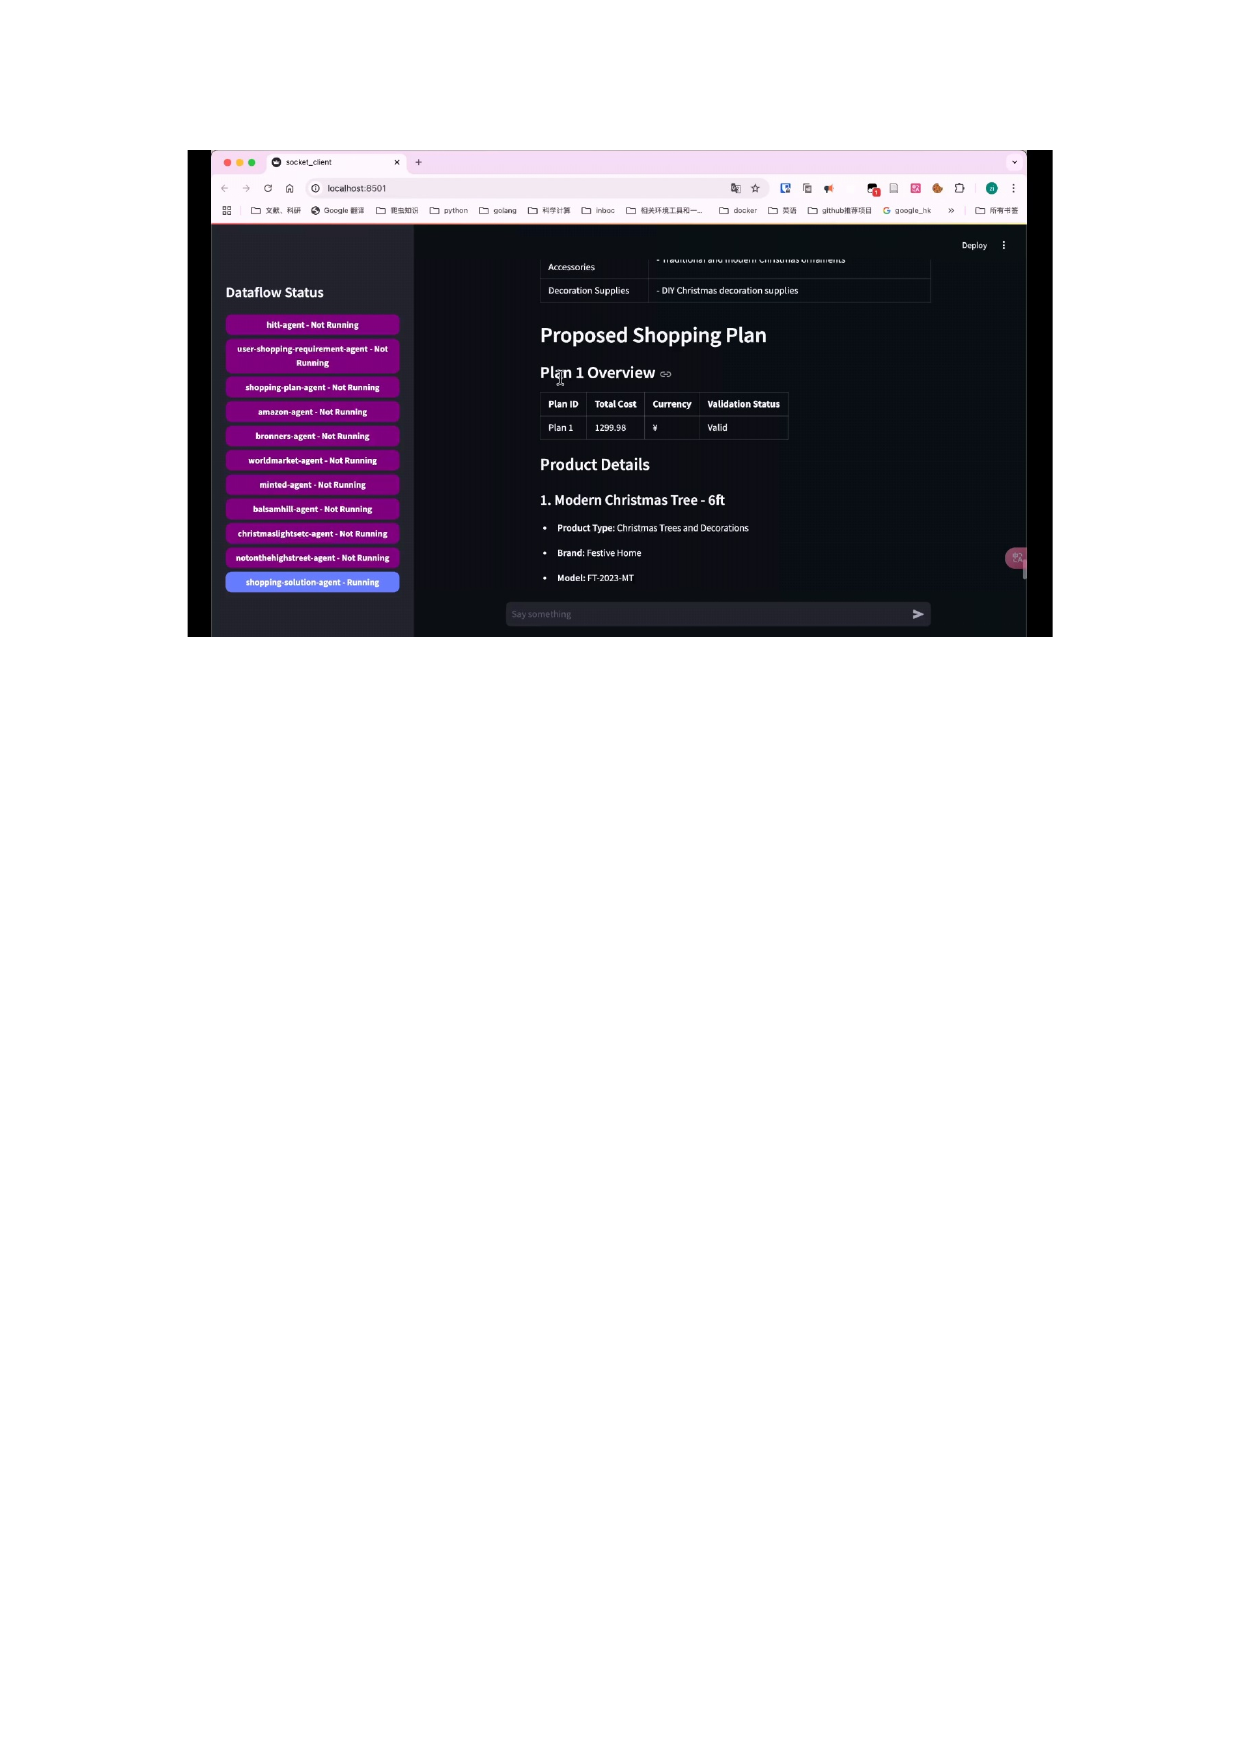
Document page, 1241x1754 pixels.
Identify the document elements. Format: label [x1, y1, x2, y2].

picture [187, 150, 1053, 637]
